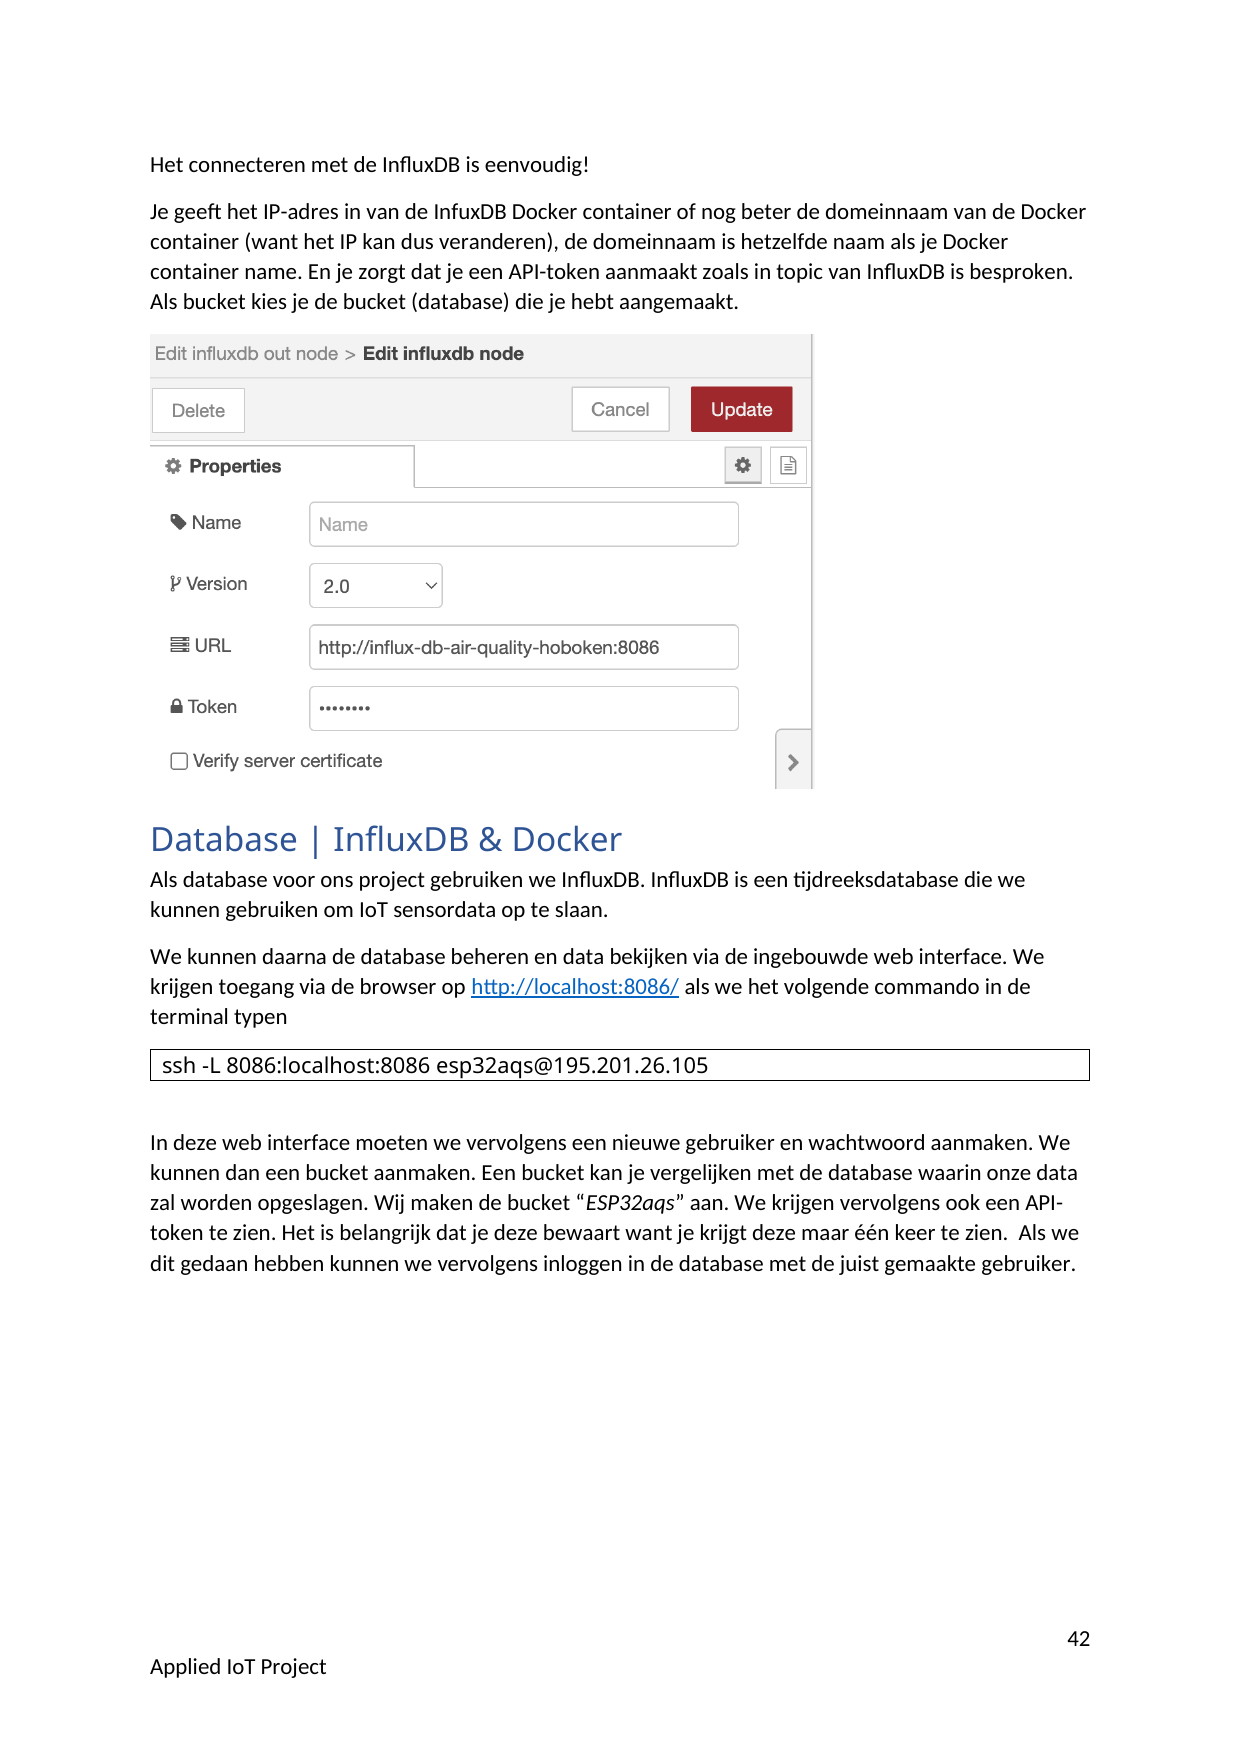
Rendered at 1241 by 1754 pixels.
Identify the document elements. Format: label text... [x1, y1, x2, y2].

table_header ssh -L 8086:localhost:8086 esp32aqs@195.201.26.105 [151, 1050, 1089, 1080]
picture [150, 334, 815, 789]
text Als database voor ons project gebruiken we InfluxDB. InfluxDB is een tijdreeksdatabase die we kunnen gebruiken om IoT sensordata op te slaan. [150, 865, 1090, 923]
text Het connecteren met de InfluxDB is eenvoudig! [150, 150, 1090, 178]
text Je geeft het IP-adres in van de InfuxDB Docker container of nog beter de domeinnaam van de Docker container (want het IP kan dus veranderen), de domeinnaam is hetzelfde naam als je Docker container name. En je zorgt dat je een API-token aanmaakt zoals in topic van InfluxDB is besproken. Als bucket kies je de bucket (database) die je hebt aangemaakt. [150, 197, 1090, 316]
text In deze web interface moeten we vervolgens een nieuwe gebruiker en wachtwoord aanmaken. We kunnen dan een bucket aanmaken. Een bucket kan je vergelijken met de database waarin onze data zal worden opgeslagen. Wij maken de bucket “ESP32aqs” aan. We krijgen vervolgens ook een API-token te zien. Het is belangrijk dat je deze bewaart want je krijgt deze maar één keer te zien. Als we dit gedaan hebben kunnen we vervolgens inloggen in de database met de juist gemaakte gebruiker. [150, 1128, 1090, 1277]
text We kunnen daarna de database beheren en data bekijken via de ingebouwde web interface. We krijgen toegang via de browser op http://localhost:8086/ als we het volgende commando in de terminal typen [150, 942, 1090, 1030]
subtitle Database | InfluxDB & Docker [150, 816, 1090, 861]
